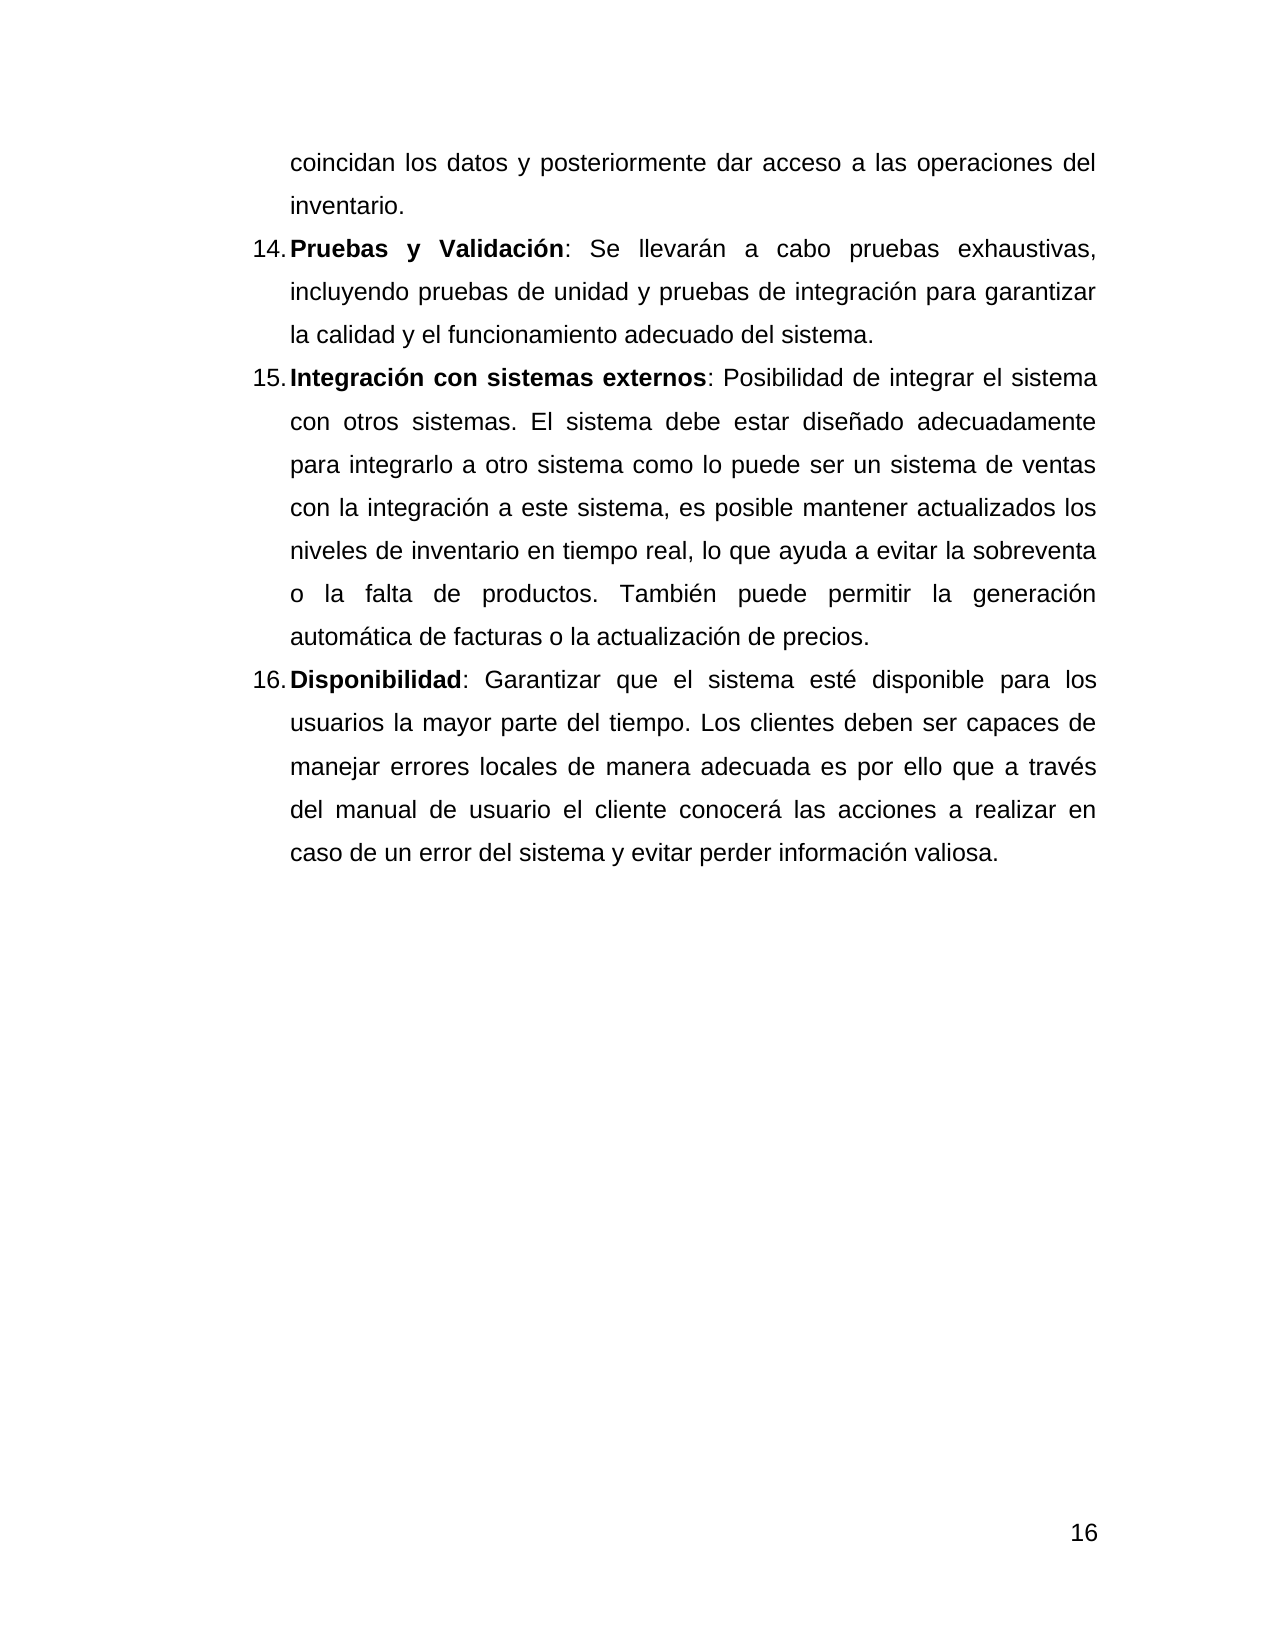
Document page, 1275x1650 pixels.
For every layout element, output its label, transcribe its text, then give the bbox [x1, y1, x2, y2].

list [252, 148, 1098, 219]
list Disponibilidad: Garantizar que el sistema esté disponible para los usuarios la mayor parte del tiempo. Los clientes deben ser capaces de manejar errores locales de manera adecuada es por ello que a través del manual de usuario el cliente conocerá las acciones a realizar en caso de un error del sistema y evitar perder información valiosa. [252, 665, 1098, 866]
list Integración con sistemas externos: Posibilidad de integrar el sistema con otros sistemas. El sistema debe estar diseñado adecuadamente para integrarlo a otro sistema como lo puede ser un sistema de ventas con la integración a este sistema, es posible mantener actualizados los niveles de inventario en tiempo real, lo que ayuda a evitar la sobreventa o la falta de productos. También puede permitir la generación automática de facturas o la actualización de precios. [252, 363, 1098, 651]
list Pruebas y Validación: Se llevarán a cabo pruebas exhaustivas, incluyendo pruebas de unidad y pruebas de integración para garantizar la calidad y el funcionamiento adecuado del sistema. [252, 234, 1098, 349]
